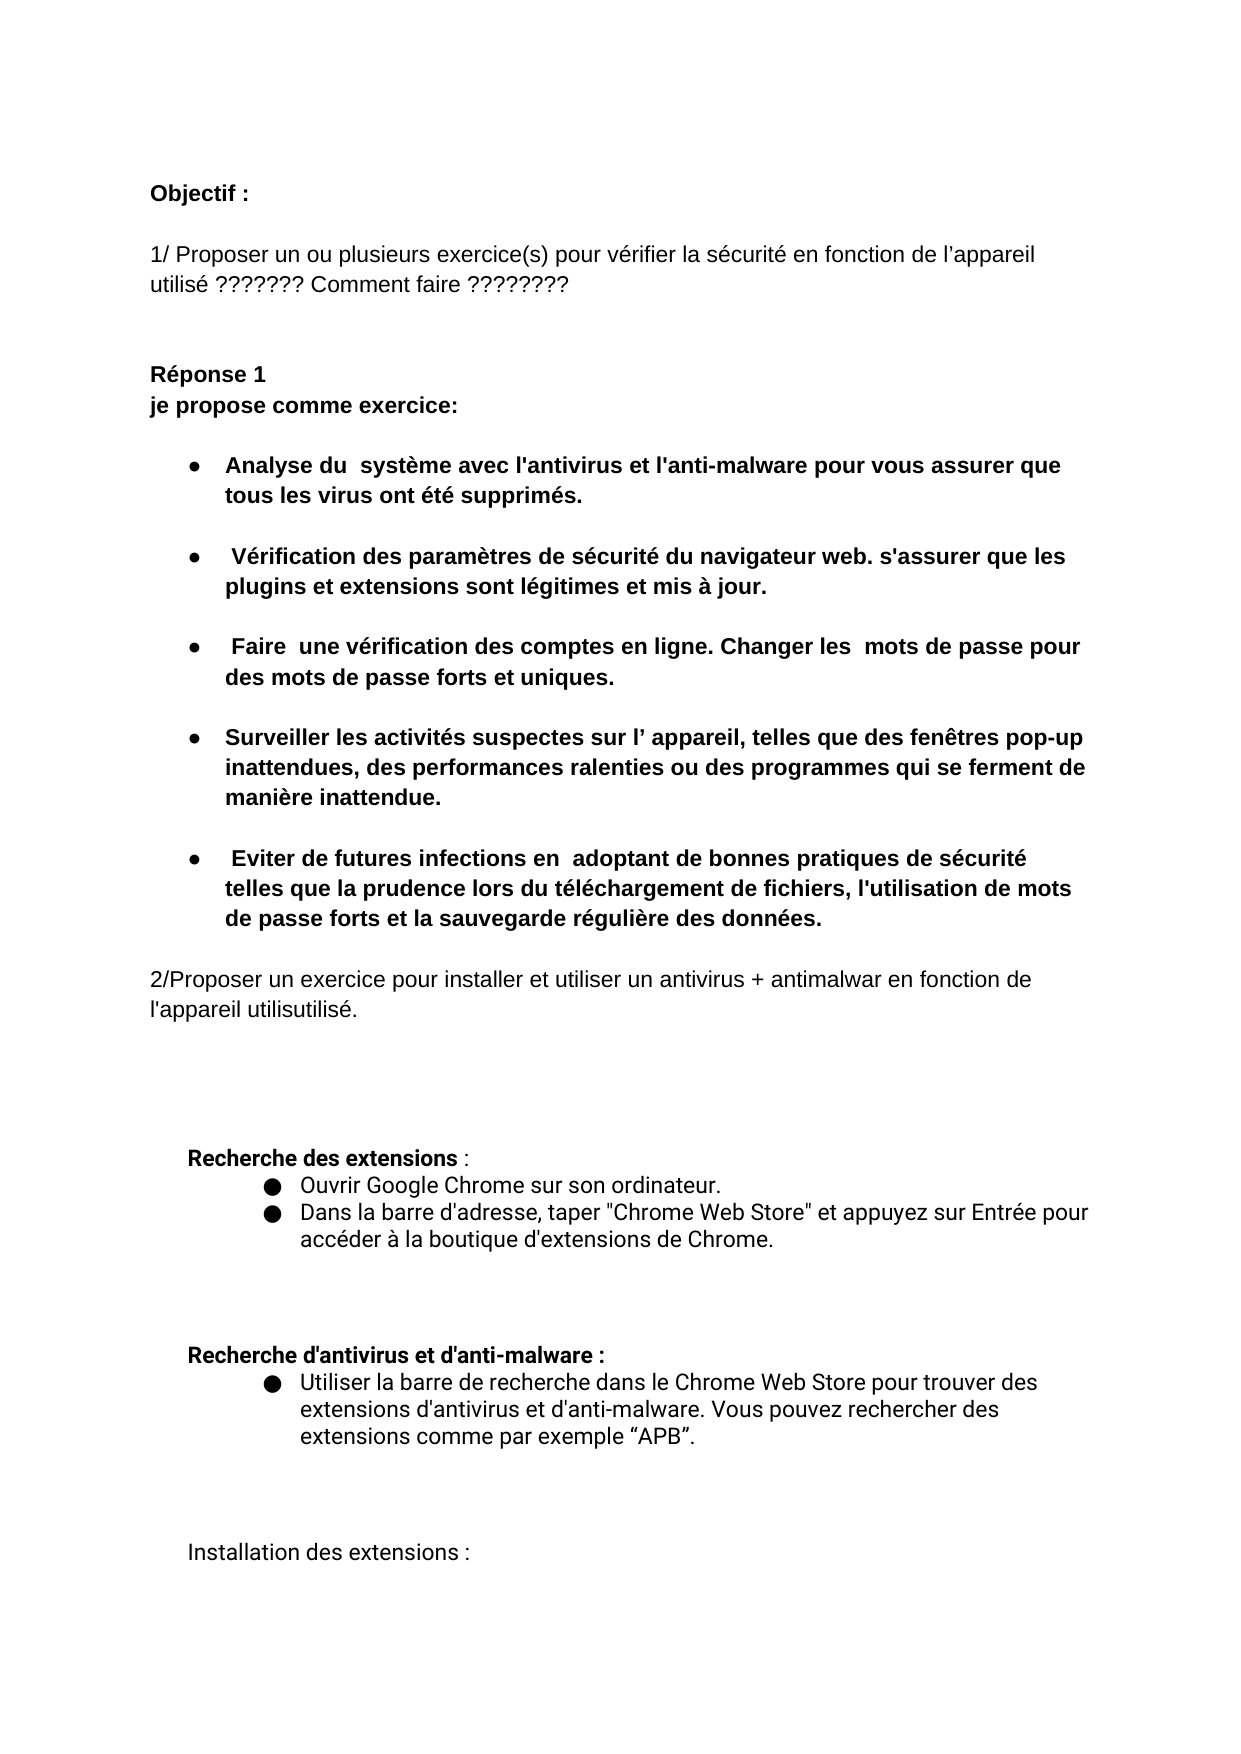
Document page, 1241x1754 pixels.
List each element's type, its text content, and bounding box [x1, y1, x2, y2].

list Recherche des extensions : [187, 1146, 1090, 1172]
text Objectif : [150, 180, 1090, 207]
text Réponse 1 [150, 361, 1090, 388]
text 2/Proposer un exercice pour installer et utiliser un antivirus + antimalwar en fonction de l'appareil utilisutilisé. [150, 966, 1090, 1022]
list Eviter de futures infections en adoptant de bonnes pratiques de sécurité telles que la prudence lors du téléchargement de fichiers, l'utilisation de mots de passe forts et la sauvegarde régulière des données. [187, 845, 1090, 932]
text 1/ Proposer un ou plusieurs exercice(s) pour vérifier la sécurité en fonction de l’appareil utilisé ??????? Comment faire ???????? [150, 241, 1090, 297]
list Vérification des paramètres de sécurité du navigateur web. s'assurer que les plugins et extensions sont légitimes et mis à jour. [187, 543, 1090, 599]
list Recherche d'antivirus et d'anti-malware : [187, 1342, 1090, 1369]
list Ouvrir Google Chrome sur son ordinateur. [262, 1172, 1090, 1199]
list Dans la barre d'adresse, taper "Chrome Web Store" et appuyez sur Entrée pour accéder à la boutique d'extensions de Chrome. [262, 1199, 1090, 1253]
list Faire une vérification des comptes en ligne. Changer les mots de passe pour des mots de passe forts et uniques. [187, 633, 1090, 690]
list Utiliser la barre de recherche dans le Chrome Web Store pour trouver des extensions d'antivirus et d'anti-malware. Vous pouvez rechercher des extensions comme par exemple “APB”. [262, 1369, 1090, 1450]
list Surveiller les activités suspectes sur l’ appareil, telles que des fenêtres pop-up inattendues, des performances ralenties ou des programmes qui se ferment de manière inattendue. [187, 724, 1090, 811]
text je propose comme exercice: [150, 392, 1090, 418]
list Analyse du système avec l'antivirus et l'anti-malware pour vous assurer que tous les virus ont été supprimés. [187, 452, 1090, 509]
list Installation des extensions : [187, 1539, 1090, 1566]
